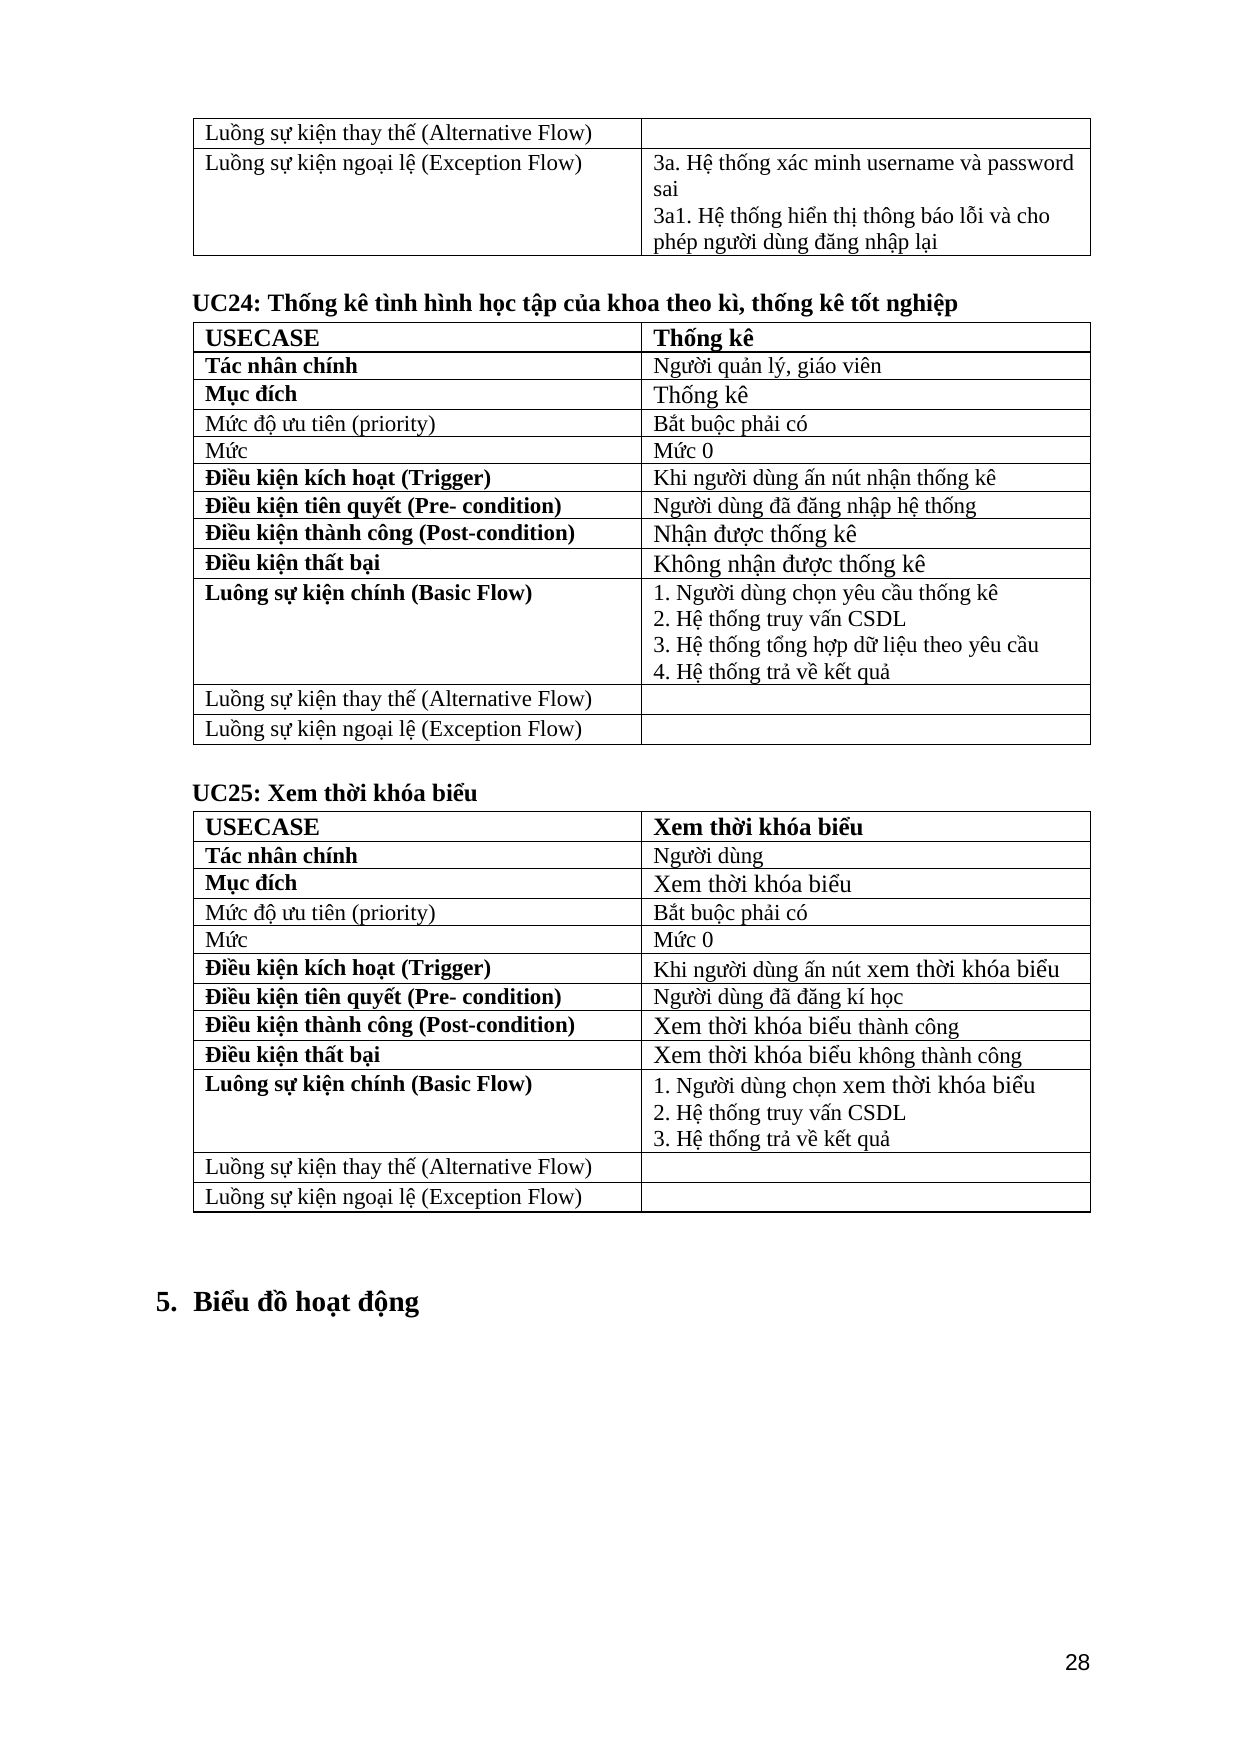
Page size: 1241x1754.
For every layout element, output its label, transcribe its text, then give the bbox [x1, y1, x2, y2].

table_cell Khi người dùng ấn nút xem thời khóa biểu [642, 954, 1090, 982]
table_cell Điều kiện thất bại [194, 1041, 641, 1069]
table_cell Luồng sự kiện thay thế (Alternative Flow) [194, 1153, 641, 1182]
table_cell Mức 0 [642, 926, 1090, 953]
table_cell Mục đích [194, 869, 641, 898]
table_cell Khi người dùng ấn nút nhận thống kê [642, 464, 1090, 491]
table_cell Mức độ ưu tiên (priority) [194, 899, 641, 925]
table_cell Luồng sự kiện ngoại lệ (Exception Flow) [194, 149, 641, 254]
table_cell Xem thời khóa biểu [642, 869, 1090, 898]
table_cell Luồng sự kiện ngoại lệ (Exception Flow) [194, 1183, 641, 1211]
text UC25: Xem thời khóa biểu [192, 778, 1090, 807]
list Biểu đồ hoạt động [156, 1284, 1090, 1318]
table_cell Điều kiện kích hoạt (Trigger) [194, 464, 641, 491]
text UC24: Thống kê tình hình học tập của khoa theo kì, thống kê tốt nghiệp [192, 288, 1090, 317]
table_cell Mức độ ưu tiên (priority) [194, 410, 641, 436]
table_cell Điều kiện thành công (Post-condition) [194, 519, 641, 548]
table_cell 1. Người dùng chọn yêu cầu thống kê 2. Hệ thống truy vấn CSDL 3. Hệ thống tổng hợp dữ liệu theo yêu cầu 4. Hệ thống trả về kết quả [642, 579, 1090, 684]
table_header USECASE [194, 812, 641, 841]
table_cell [642, 685, 1090, 714]
table_cell Luồng sự kiện thay thế (Alternative Flow) [194, 685, 641, 714]
table_cell Luông sự kiện chính (Basic Flow) [194, 1070, 641, 1152]
table_header USECASE [194, 323, 641, 351]
table_cell Mức [194, 437, 641, 463]
table_cell Người quản lý, giáo viên [642, 353, 1090, 379]
table_cell Người dùng đã đăng kí học [642, 984, 1090, 1010]
table_cell Bắt buộc phải có [642, 410, 1090, 436]
table_cell Xem thời khóa biểu không thành công [642, 1041, 1090, 1069]
table_header Thống kê [642, 323, 1090, 351]
table_cell 1. Người dùng chọn xem thời khóa biểu 2. Hệ thống truy vấn CSDL 3. Hệ thống trả về kết quả [642, 1070, 1090, 1152]
table_cell Tác nhân chính [194, 842, 641, 868]
table_cell 3a. Hệ thống xác minh username và password sai 3a1. Hệ thống hiển thị thông báo lỗi và cho phép người dùng đăng nhập lại [642, 149, 1090, 254]
table_cell Điều kiện thành công (Post-condition) [194, 1011, 641, 1039]
table_cell Nhận được thống kê [642, 519, 1090, 548]
table_cell Xem thời khóa biểu thành công [642, 1011, 1090, 1039]
table_cell Thống kê [642, 380, 1090, 408]
table_cell Người dùng đã đăng nhập hệ thống [642, 492, 1090, 518]
table_cell Mức [194, 926, 641, 953]
table_cell Bắt buộc phải có [642, 899, 1090, 925]
table_cell Luồng sự kiện ngoại lệ (Exception Flow) [194, 715, 641, 744]
table_cell Điều kiện tiên quyết (Pre- condition) [194, 984, 641, 1010]
table_cell Không nhận được thống kê [642, 549, 1090, 578]
table_cell [642, 715, 1090, 744]
table_header Xem thời khóa biểu [642, 812, 1090, 841]
table_cell Luông sự kiện chính (Basic Flow) [194, 579, 641, 684]
table_cell Luồng sự kiện thay thế (Alternative Flow) [194, 119, 641, 148]
table_cell Mục đích [194, 380, 641, 408]
table_cell [642, 1183, 1090, 1211]
table_cell Điều kiện tiên quyết (Pre- condition) [194, 492, 641, 518]
table_cell Người dùng [642, 842, 1090, 868]
table_cell [642, 1153, 1090, 1182]
table_cell Điều kiện kích hoạt (Trigger) [194, 954, 641, 982]
table_cell [642, 119, 1090, 148]
table_cell Điều kiện thất bại [194, 549, 641, 578]
table_cell Tác nhân chính [194, 353, 641, 379]
table_cell Mức 0 [642, 437, 1090, 463]
